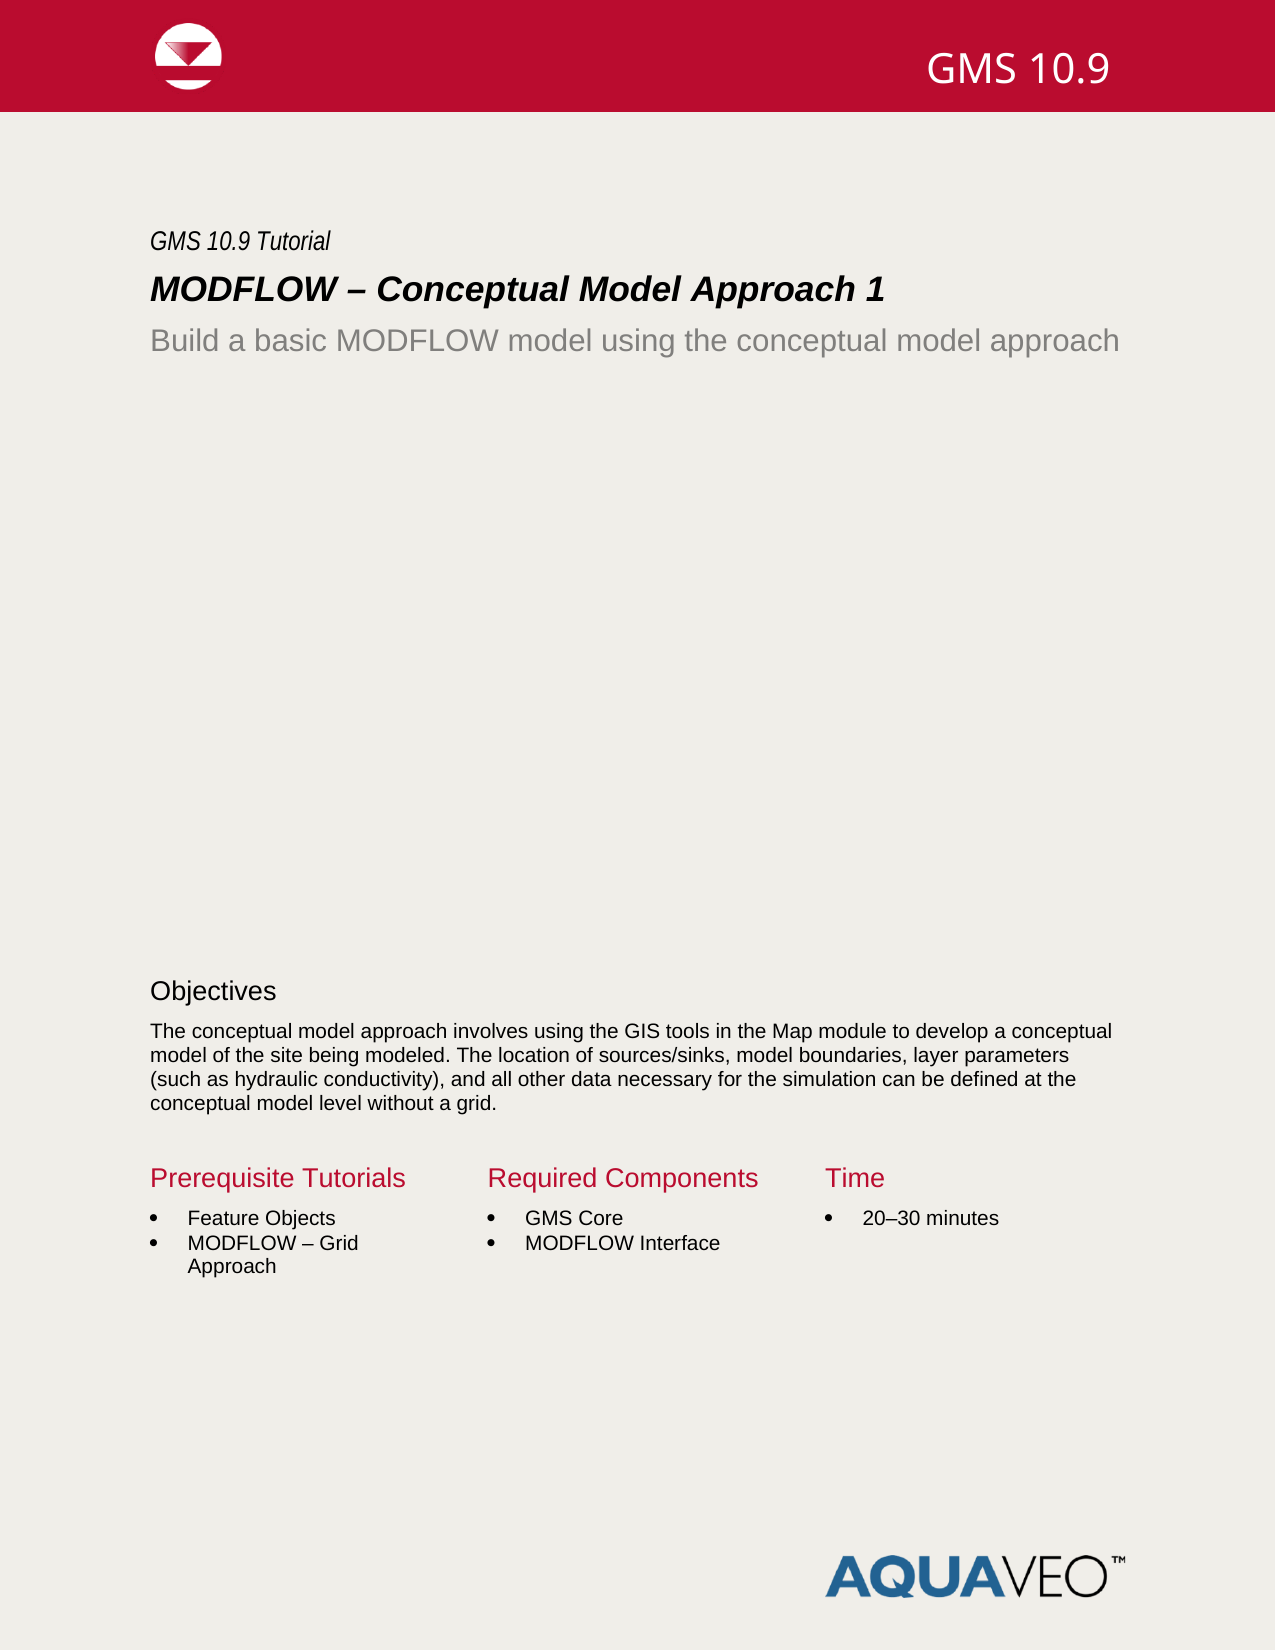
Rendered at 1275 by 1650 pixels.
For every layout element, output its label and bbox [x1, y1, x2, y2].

picture [825, 1555, 1125, 1598]
picture [150, 18, 226, 94]
